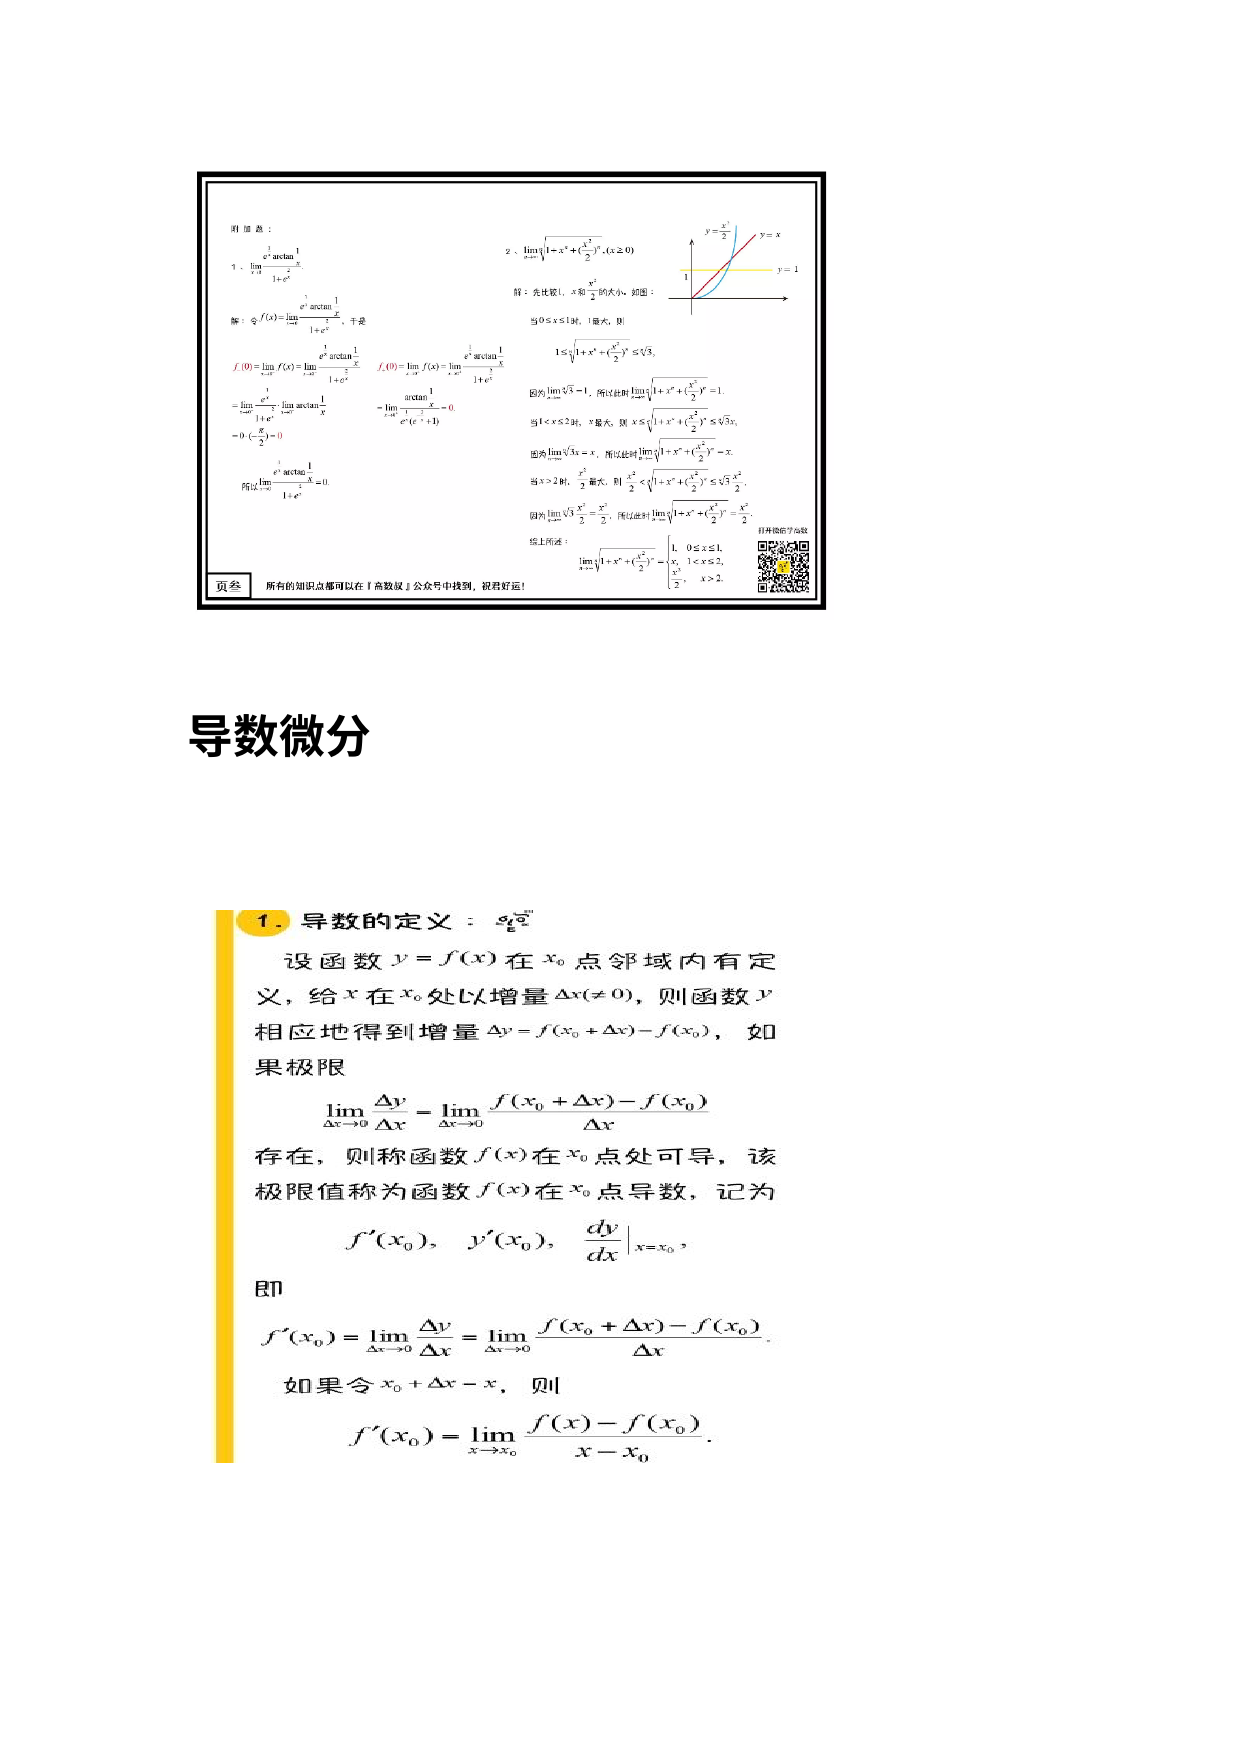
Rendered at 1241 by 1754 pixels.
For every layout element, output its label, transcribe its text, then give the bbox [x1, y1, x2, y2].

picture [187, 162, 834, 620]
subtitle 导数微分 [187, 685, 1053, 782]
picture [187, 910, 803, 1463]
